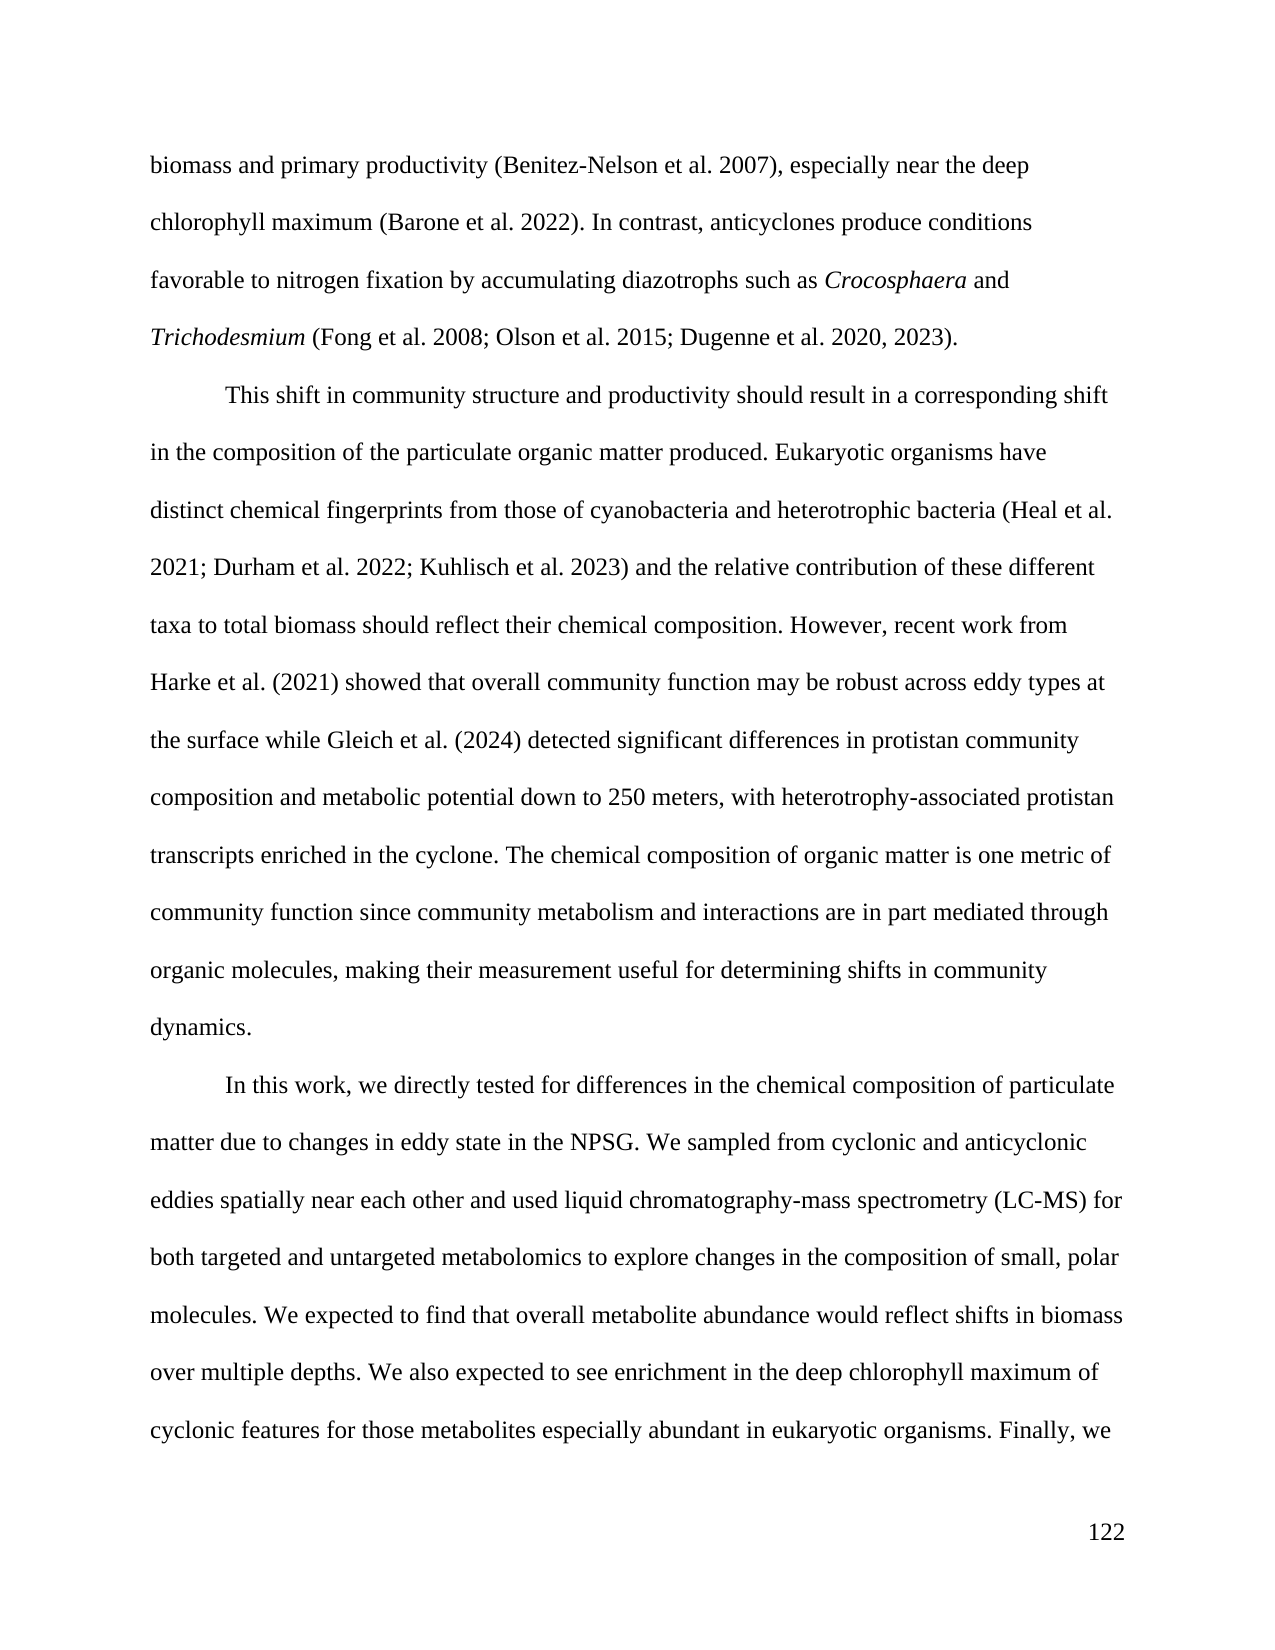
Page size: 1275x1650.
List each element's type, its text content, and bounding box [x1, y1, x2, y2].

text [150, 1070, 1125, 1444]
text This shift in community structure and productivity should result in a corresponding shift in the composition of the particulate organic matter produced. Eukaryotic organisms have distinct chemical fingerprints from those of cyanobacteria and heterotrophic bacteria (Heal et al. 2021; Durham et al. 2022; Kuhlisch et al. 2023) and the relative contribution of these different taxa to total biomass should reflect their chemical composition. However, recent work from Harke et al. (2021) showed that overall community function may be robust across eddy types at the surface while Gleich et al. (2024) detected significant differences in protistan community composition and metabolic potential down to 250 meters, with heterotrophy-associated protistan transcripts enriched in the cyclone. The chemical composition of organic matter is one metric of community function since community metabolism and interactions are in part mediated through organic molecules, making their measurement useful for determining shifts in community dynamics. [150, 380, 1125, 1041]
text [150, 150, 1125, 351]
